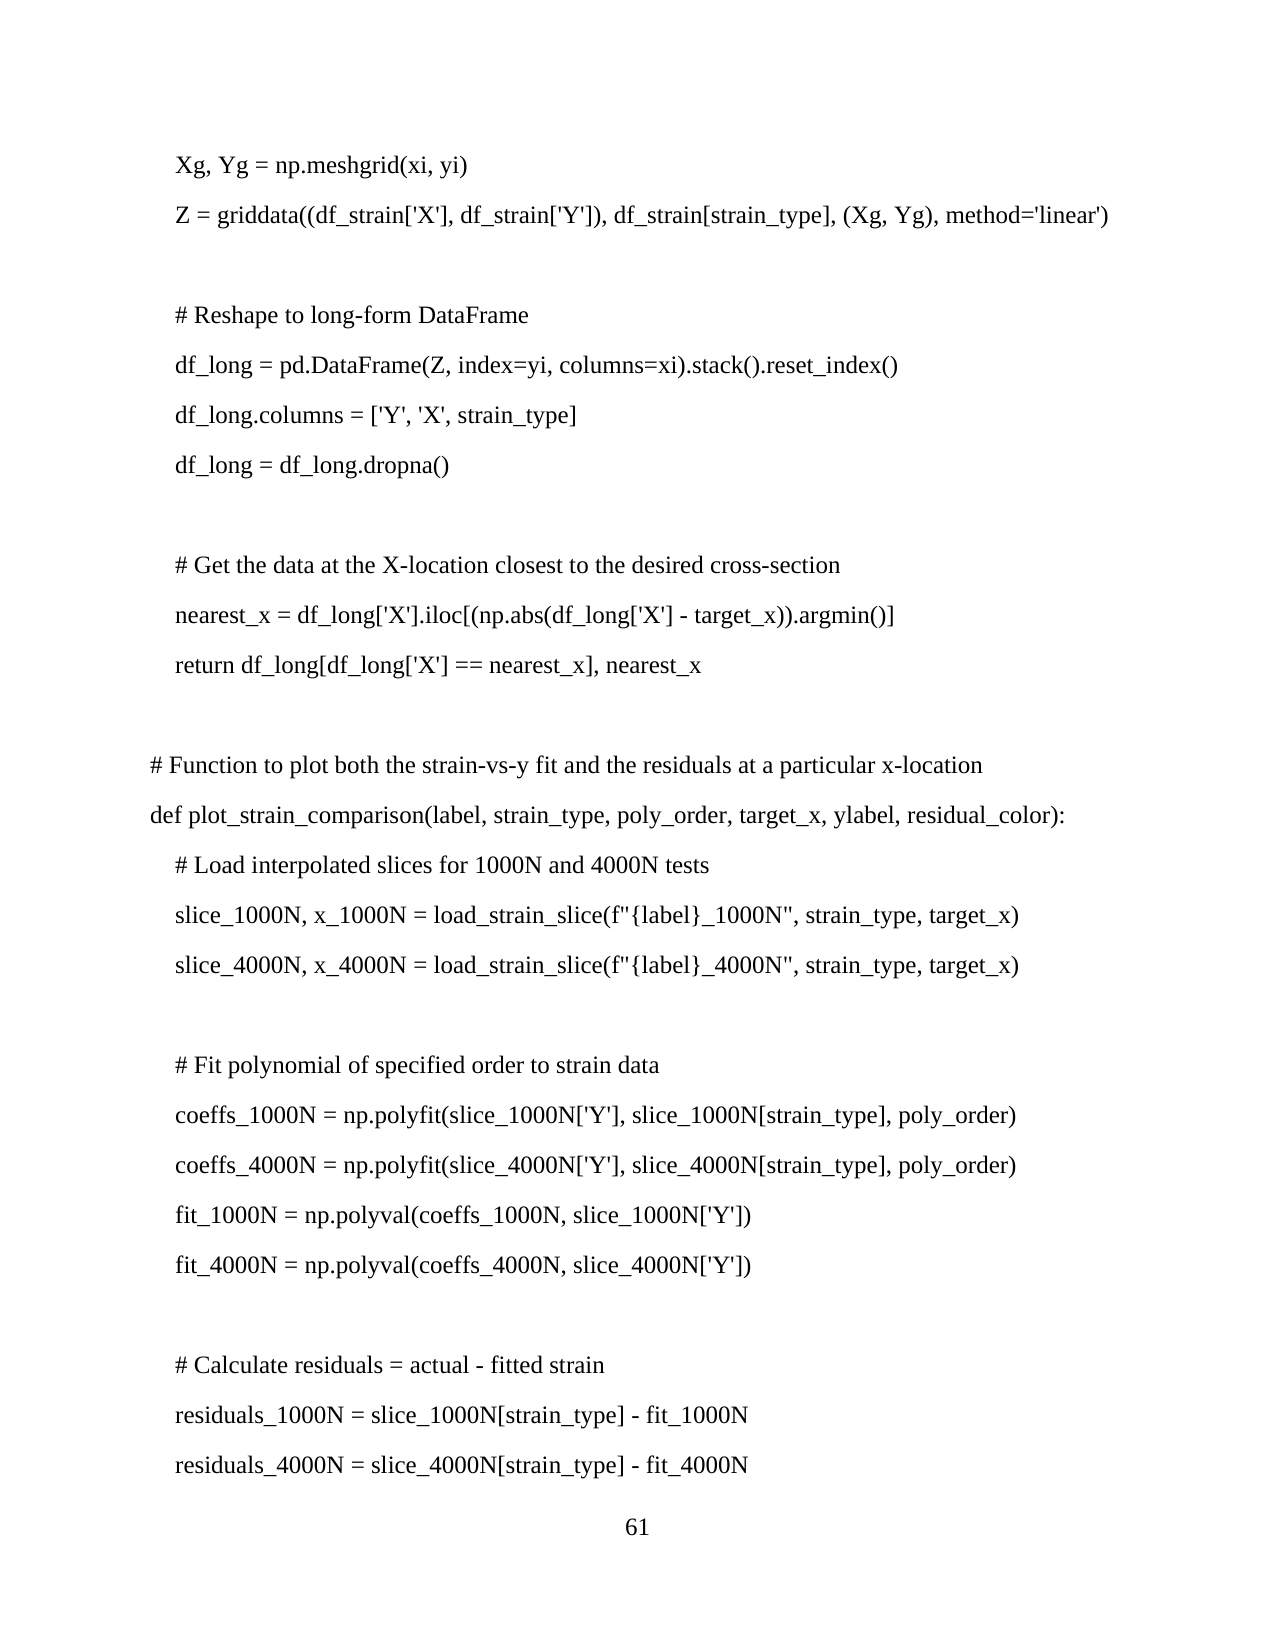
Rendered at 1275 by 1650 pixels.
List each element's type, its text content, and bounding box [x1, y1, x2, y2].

text slice_1000N, x_1000N = load_strain_slice(f"{label}_1000N", strain_type, target_x) [150, 900, 1125, 929]
text # Load interpolated slices for 1000N and 4000N tests [150, 850, 1125, 879]
text coeffs_4000N = np.polyfit(slice_4000N['Y'], slice_4000N[strain_type], poly_order) [150, 1150, 1125, 1179]
text def plot_strain_comparison(label, strain_type, poly_order, target_x, ylabel, residual_color): [150, 800, 1125, 829]
text fit_4000N = np.polyval(coeffs_4000N, slice_4000N['Y']) [150, 1250, 1125, 1279]
text fit_1000N = np.polyval(coeffs_1000N, slice_1000N['Y']) [150, 1200, 1125, 1229]
text # Reshape to long-form DataFrame [150, 300, 1125, 329]
text return df_long[df_long['X'] == nearest_x], nearest_x [150, 650, 1125, 679]
text # Fit polynomial of specified order to strain data [150, 1050, 1125, 1079]
text nearest_x = df_long['X'].iloc[(np.abs(df_long['X'] - target_x)).argmin()] [150, 600, 1125, 629]
text # Function to plot both the strain-vs-y fit and the residuals at a particular x-location [150, 750, 1125, 779]
text residuals_4000N = slice_4000N[strain_type] - fit_4000N [150, 1450, 1125, 1479]
text residuals_1000N = slice_1000N[strain_type] - fit_1000N [150, 1400, 1125, 1429]
text # Calculate residuals = actual - fitted strain [150, 1350, 1125, 1379]
text df_long.columns = ['Y', 'X', strain_type] [150, 400, 1125, 429]
text slice_4000N, x_4000N = load_strain_slice(f"{label}_4000N", strain_type, target_x) [150, 950, 1125, 979]
text df_long = pd.DataFrame(Z, index=yi, columns=xi).stack().reset_index() [150, 350, 1125, 379]
text df_long = df_long.dropna() [150, 450, 1125, 479]
text Xg, Yg = np.meshgrid(xi, yi) [150, 150, 1125, 179]
text Z = griddata((df_strain['X'], df_strain['Y']), df_strain[strain_type], (Xg, Yg), method='linear') [150, 200, 1125, 229]
text # Get the data at the X-location closest to the desired cross-section [150, 550, 1125, 579]
text coeffs_1000N = np.polyfit(slice_1000N['Y'], slice_1000N[strain_type], poly_order) [150, 1100, 1125, 1129]
